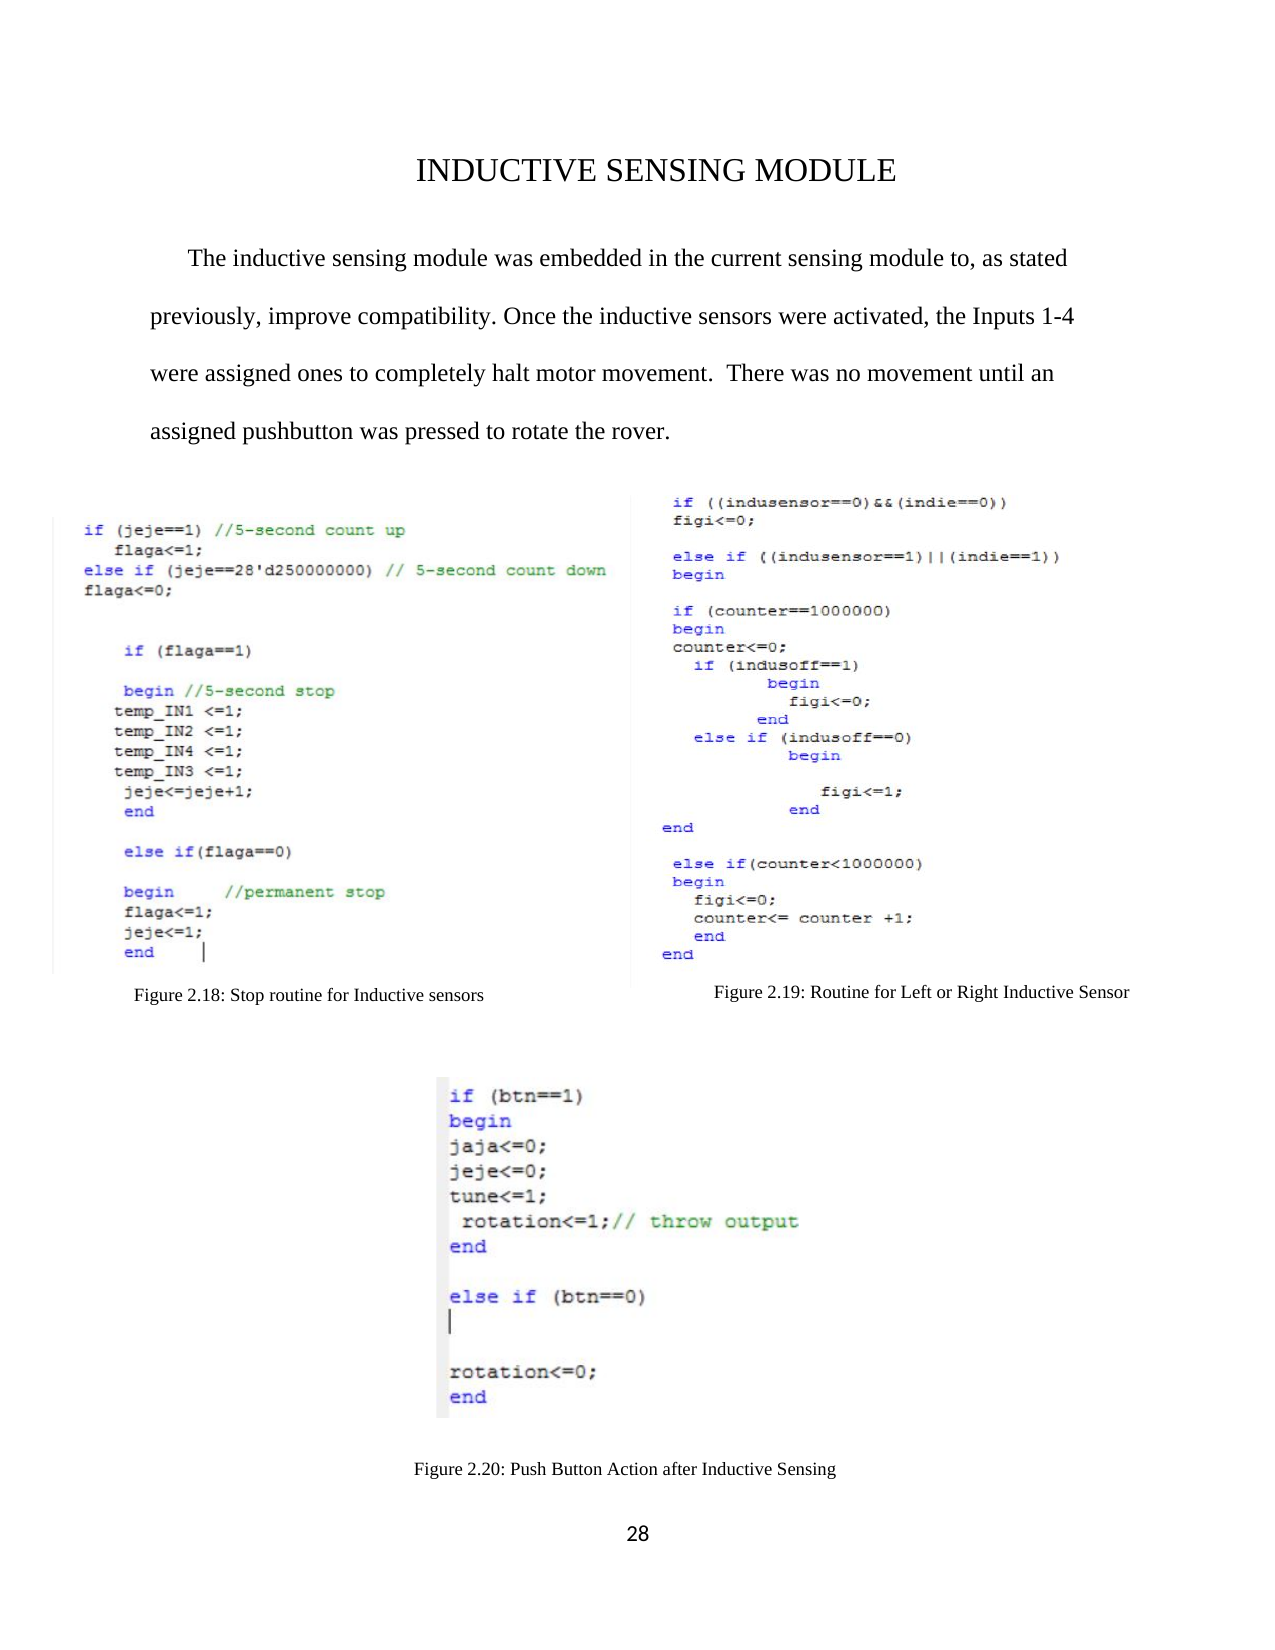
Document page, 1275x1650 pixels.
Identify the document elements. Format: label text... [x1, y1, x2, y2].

text The inductive sensing module was embedded in the current sensing module to, as stated previously, improve compatibility. Once the inductive sensors were activated, the Inputs 1-4 were assigned ones to completely halt motor movement. There was no movement until an assigned pushbutton was pressed to rotate the rover. [150, 243, 1125, 444]
picture [52, 495, 1275, 988]
picture [436, 1077, 799, 1418]
text INDUCTIVE SENSING MODULE [150, 150, 1125, 188]
